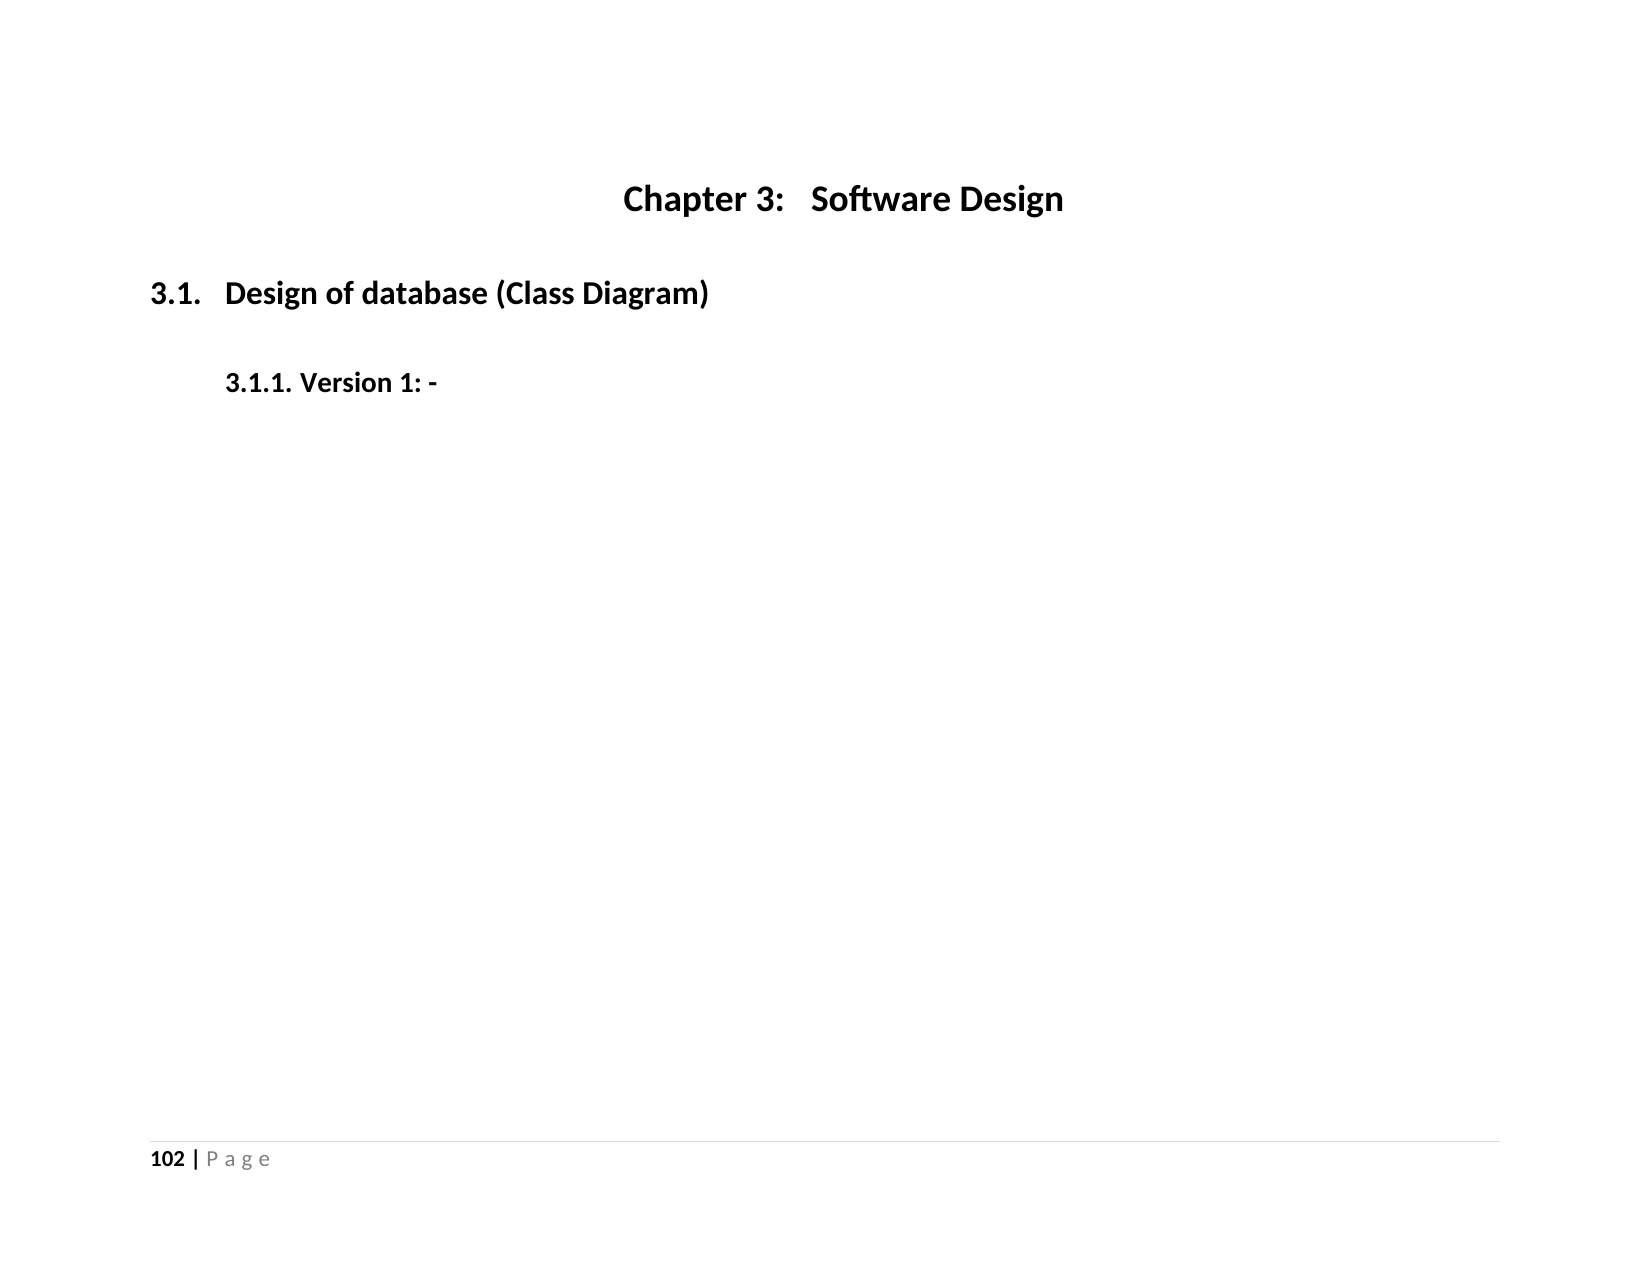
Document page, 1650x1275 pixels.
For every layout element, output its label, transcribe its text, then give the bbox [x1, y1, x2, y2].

list Software Design [187, 175, 1500, 221]
list Design of database (Class Diagram) [150, 272, 1500, 313]
list Version 1: - [225, 364, 1500, 399]
